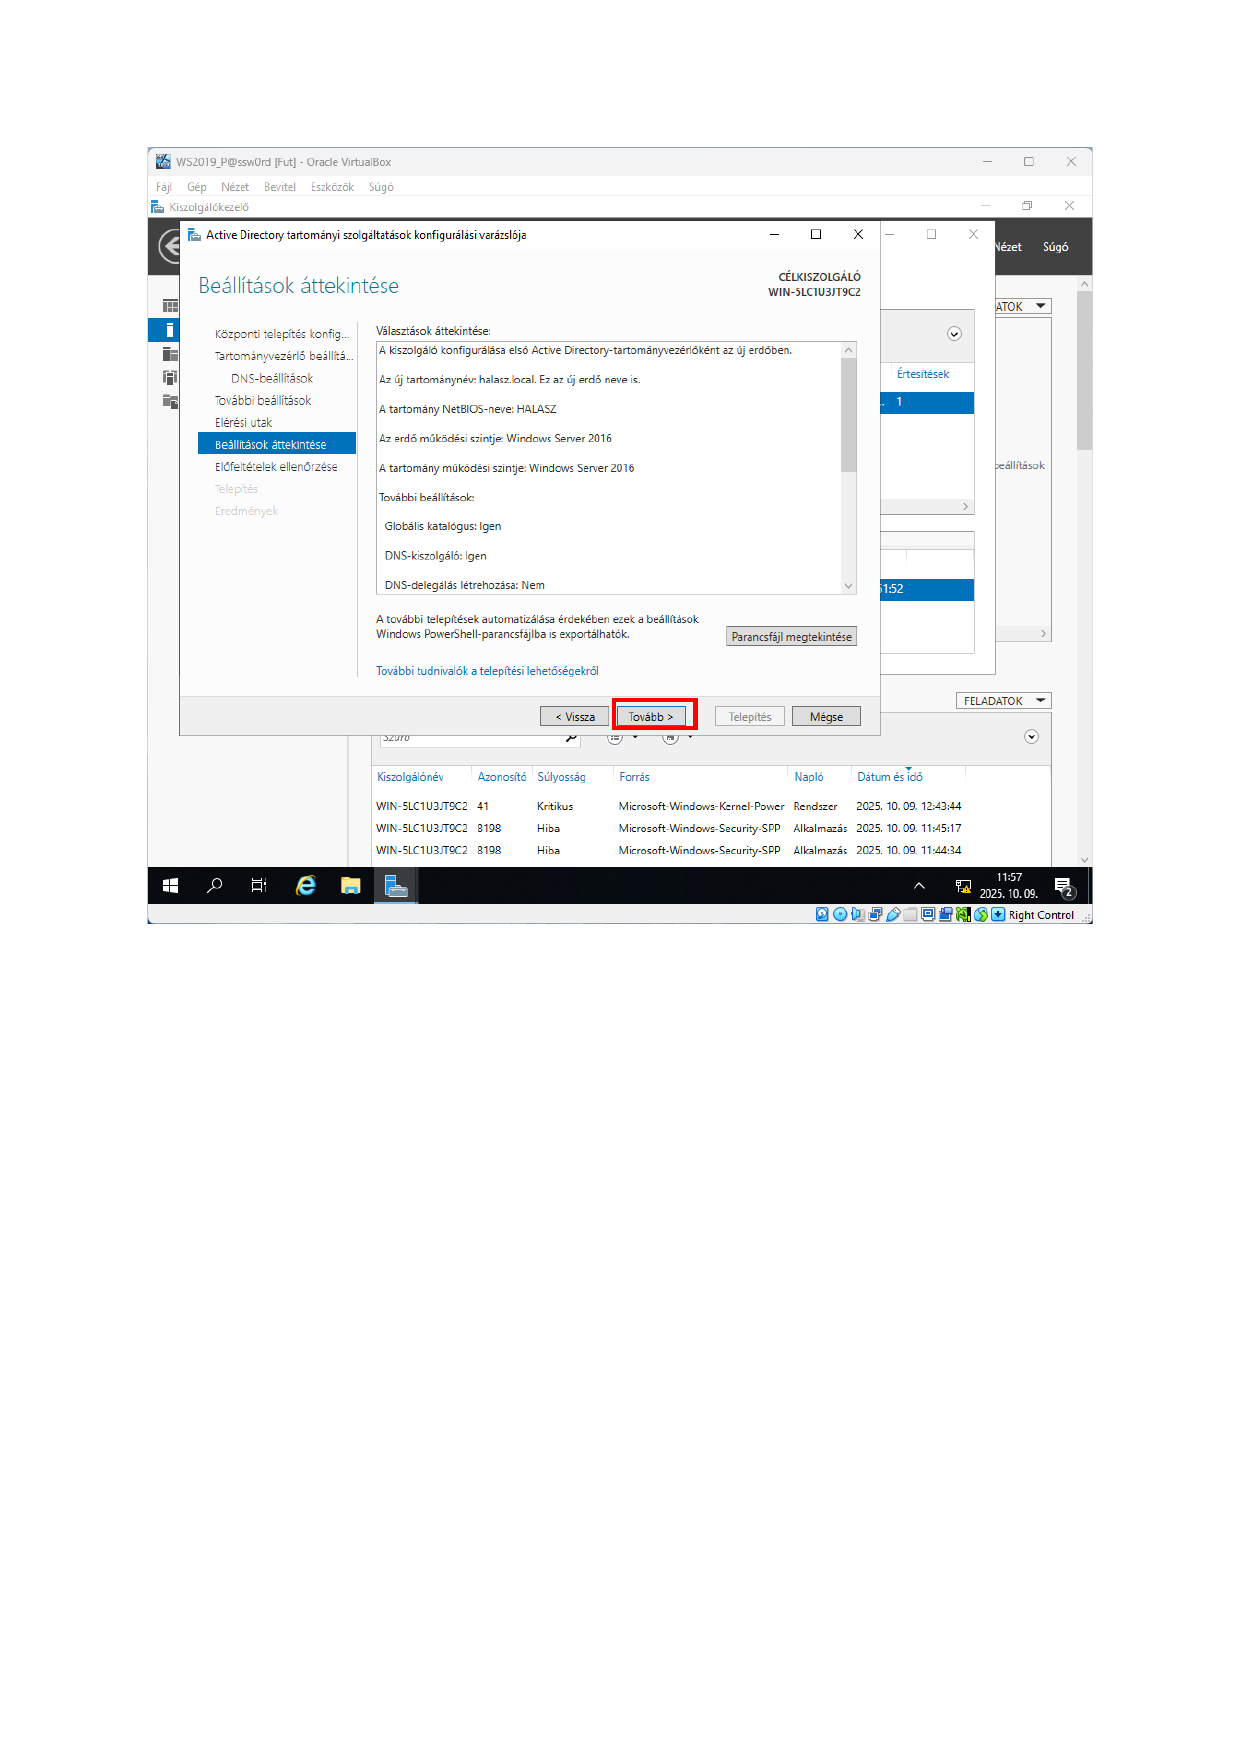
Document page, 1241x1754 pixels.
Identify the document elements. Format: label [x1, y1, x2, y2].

picture [147, 147, 1093, 924]
